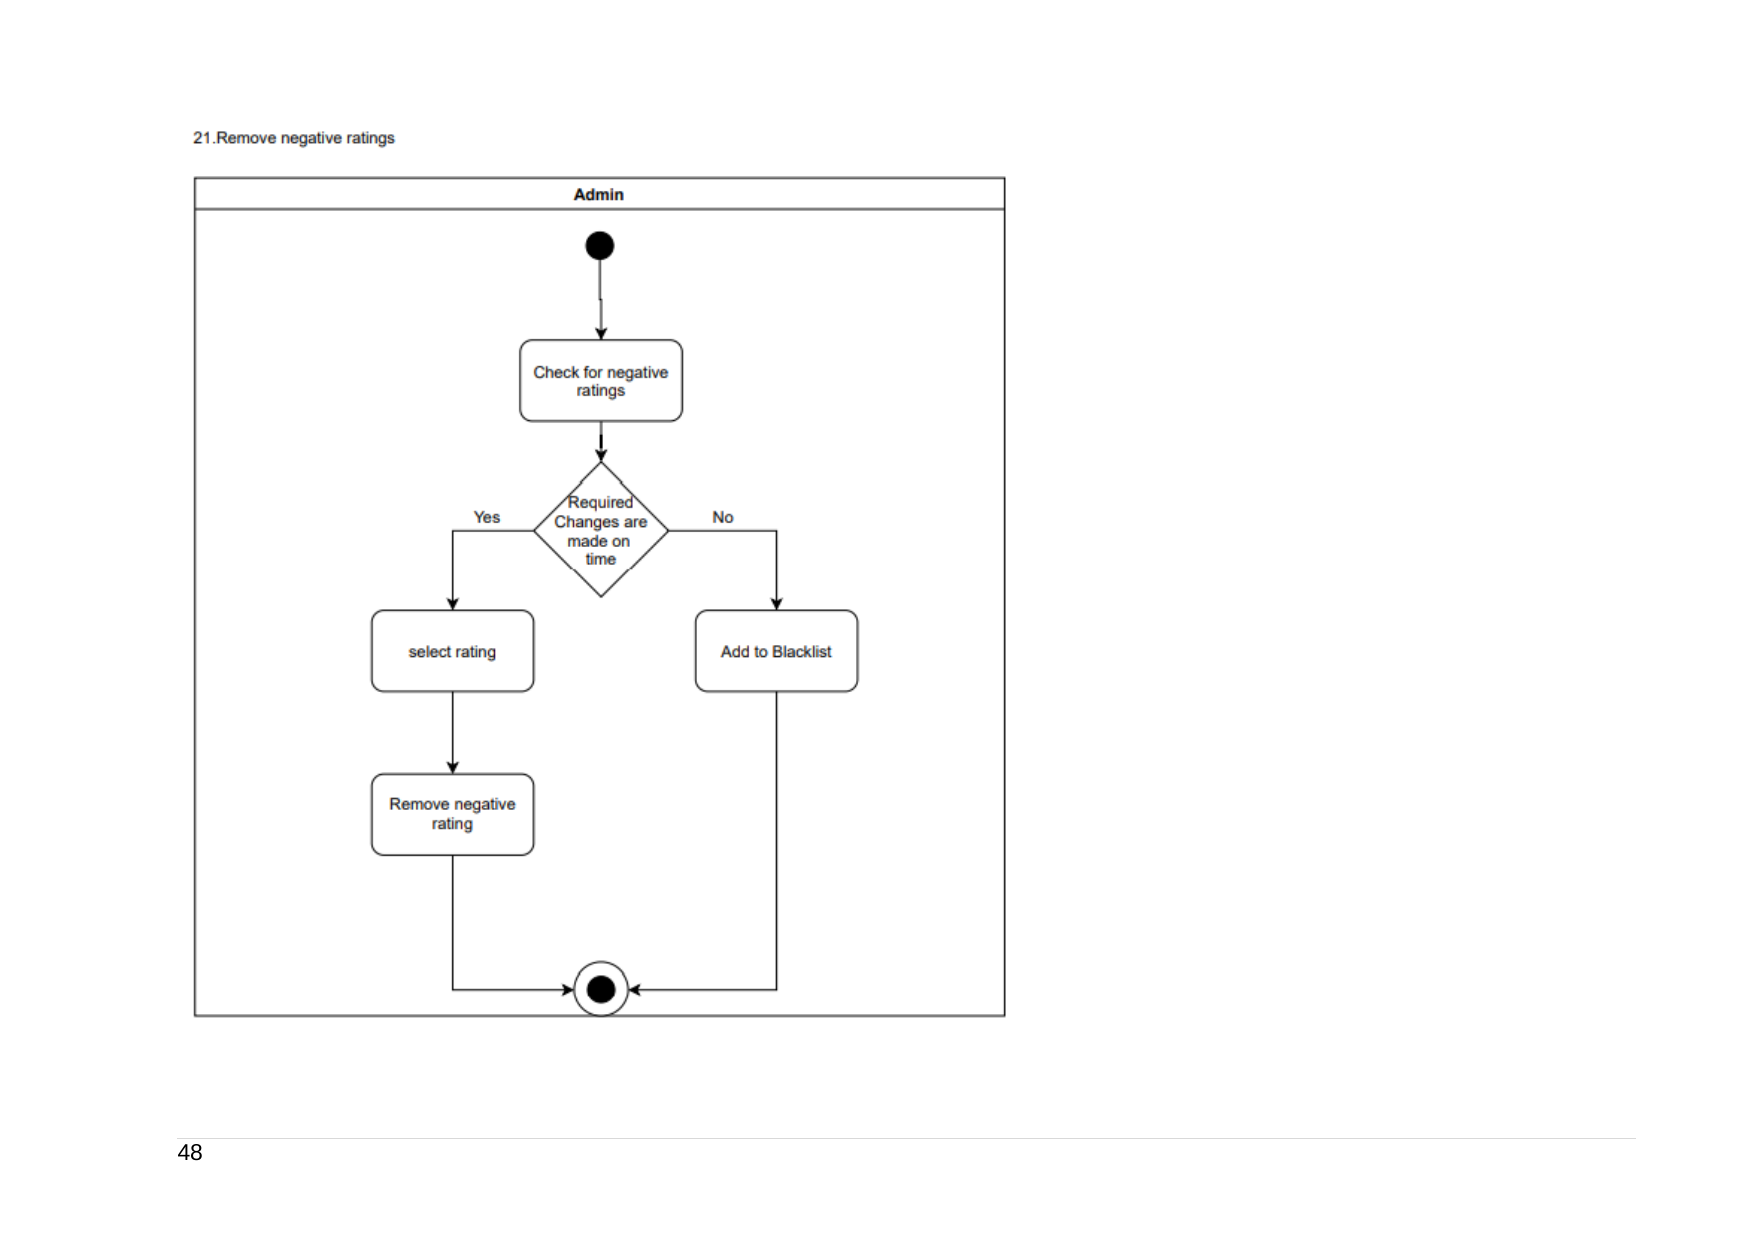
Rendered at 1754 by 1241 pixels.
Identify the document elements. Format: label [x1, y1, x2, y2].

picture [177, 118, 1037, 1032]
